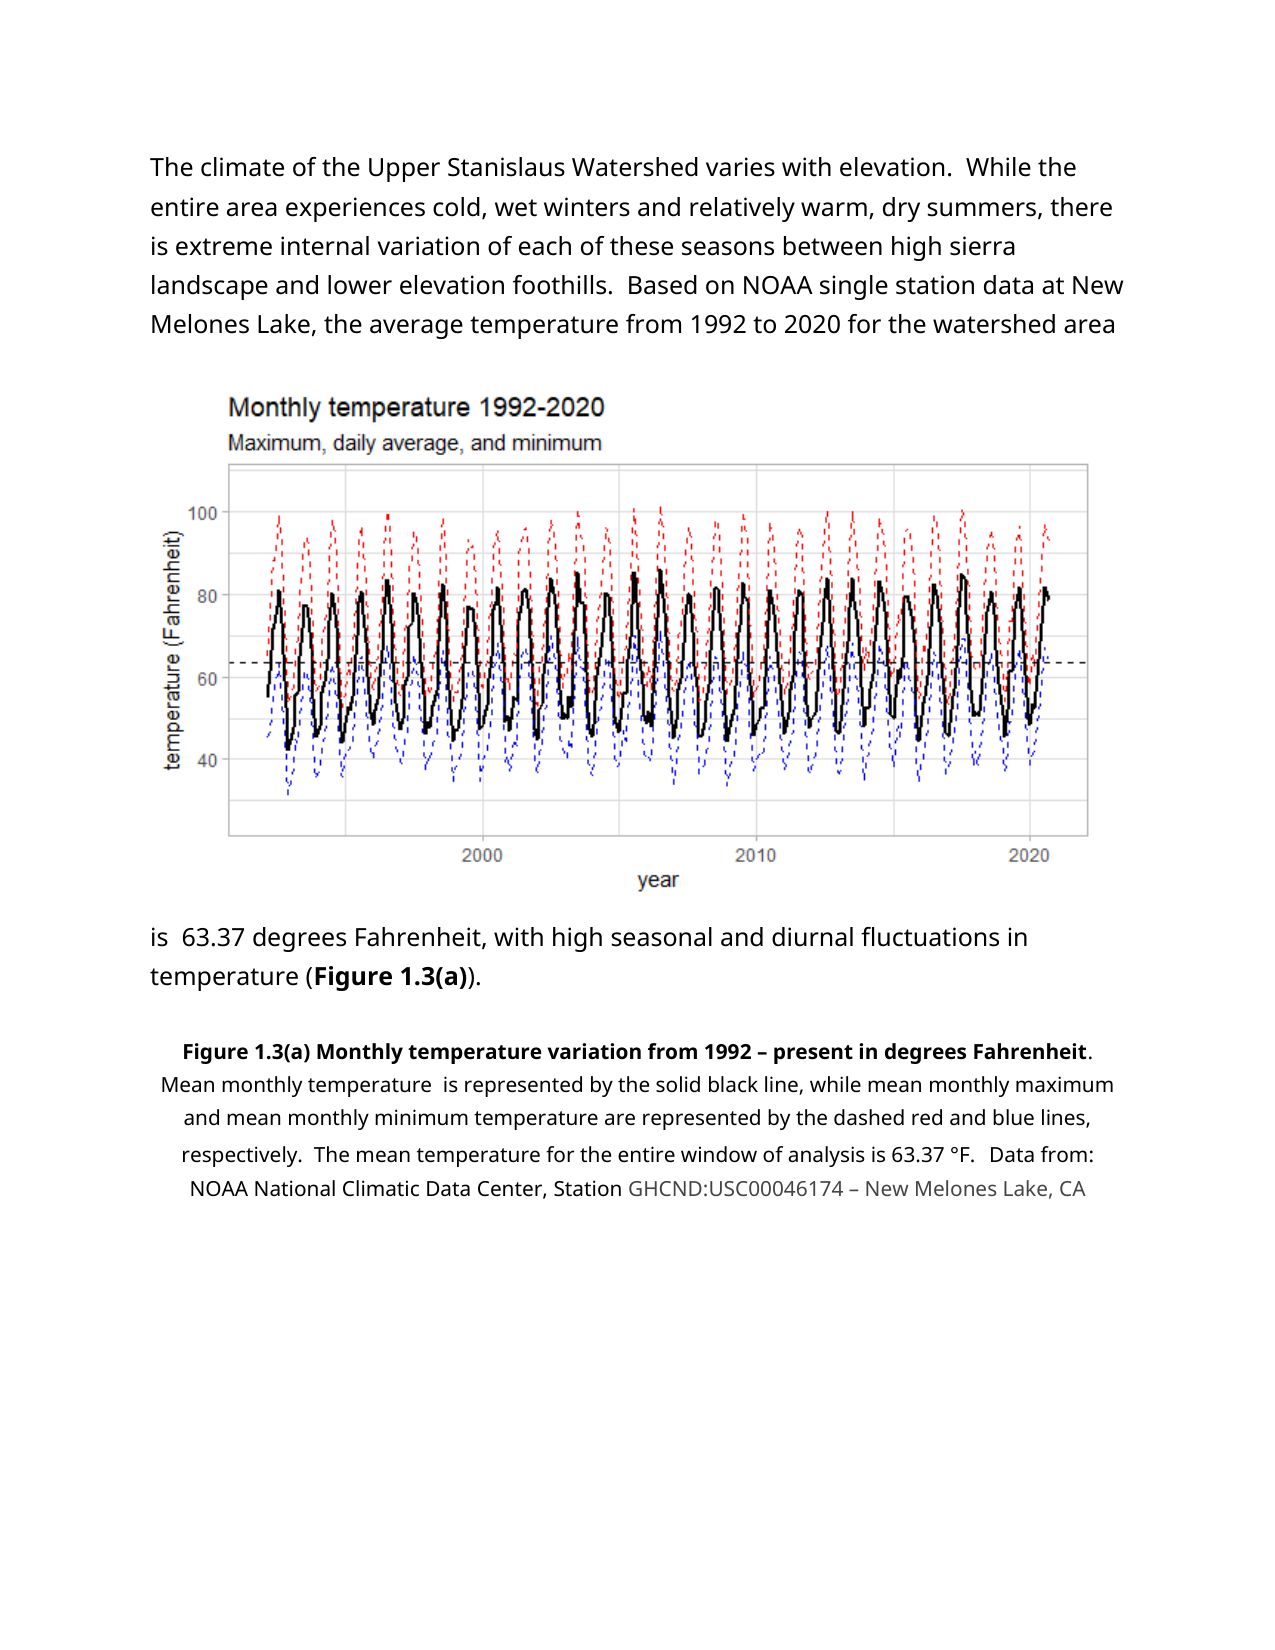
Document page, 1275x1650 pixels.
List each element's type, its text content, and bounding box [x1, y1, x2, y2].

picture [150, 384, 1099, 902]
text Figure 1.3(a) Monthly temperature variation from 1992 – present in degrees Fahrenheit. Mean monthly temperature is represented by the solid black line, while mean monthly maximum and mean monthly minimum temperature are represented by the dashed red and blue lines, respectively. The mean temperature for the entire window of analysis is 63.37 °F. Data from: NOAA National Climatic Data Center, Station GHCND:USC00046174 – New Melones Lake, CA [150, 1037, 1125, 1203]
